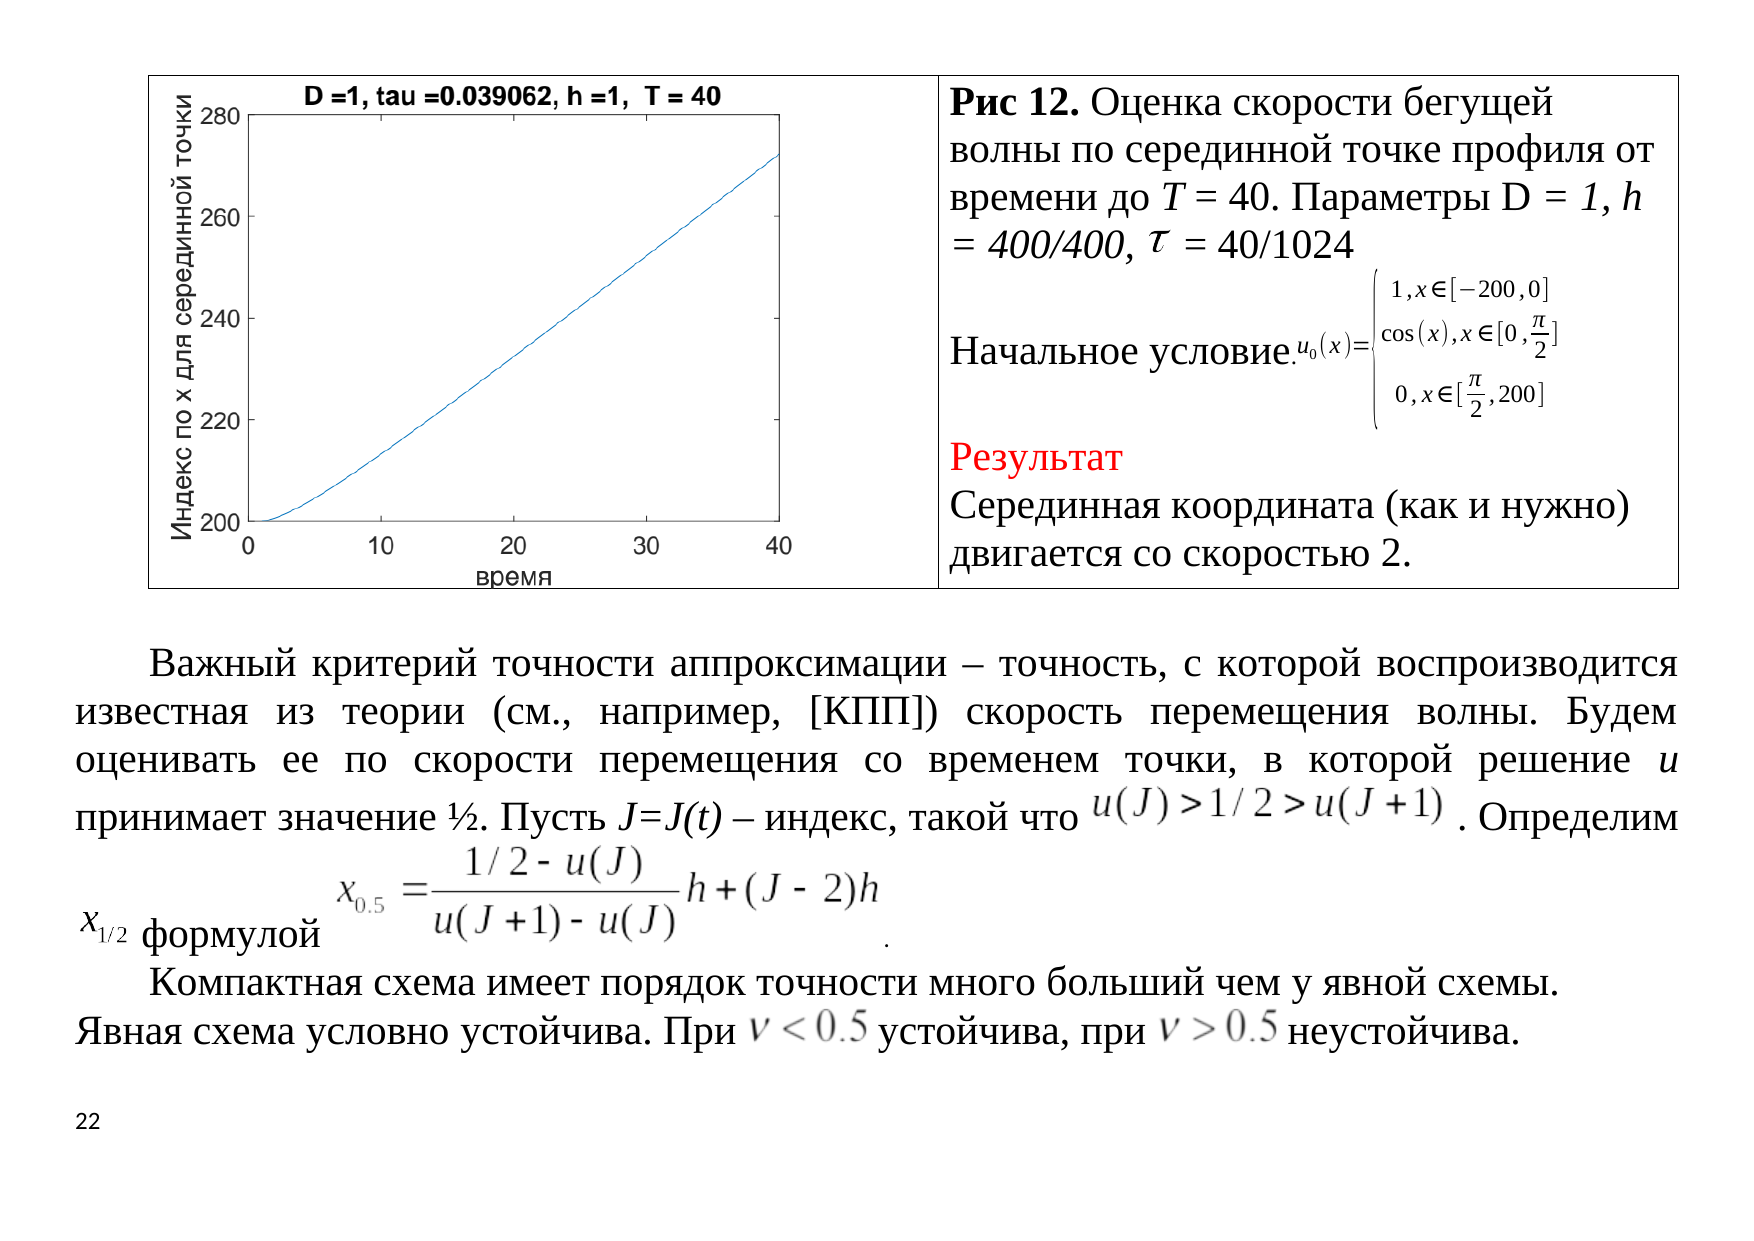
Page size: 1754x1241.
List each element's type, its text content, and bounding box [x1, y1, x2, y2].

table_header [149, 76, 938, 588]
text Компактная схема имеет порядок точности много больший чем у явной схемы. [75, 957, 1679, 1004]
text Важный критерий точности аппроксимации – точность, с которой воспроизводится известная из теории (см., например, [КПП]) скорость перемещения волны. Будем оценивать ее по скорости перемещения со временем точки, в которой решение u принимает значение ½. Пусть J=J(t) – индекс, такой что . Определим формулой . [75, 637, 1679, 957]
table_header Рис 12. Оценка скорости бегущей волны по серединной точке профиля от времени до T = 40. Параметры D = 1, h = 400/400, = 40/1024 Начальное условие. Результат Серединная координата (как и нужно) двигается со скоростью 2. [939, 76, 1678, 588]
text Явная схема условно устойчива. При устойчива, при неустойчива. [75, 1004, 1679, 1054]
